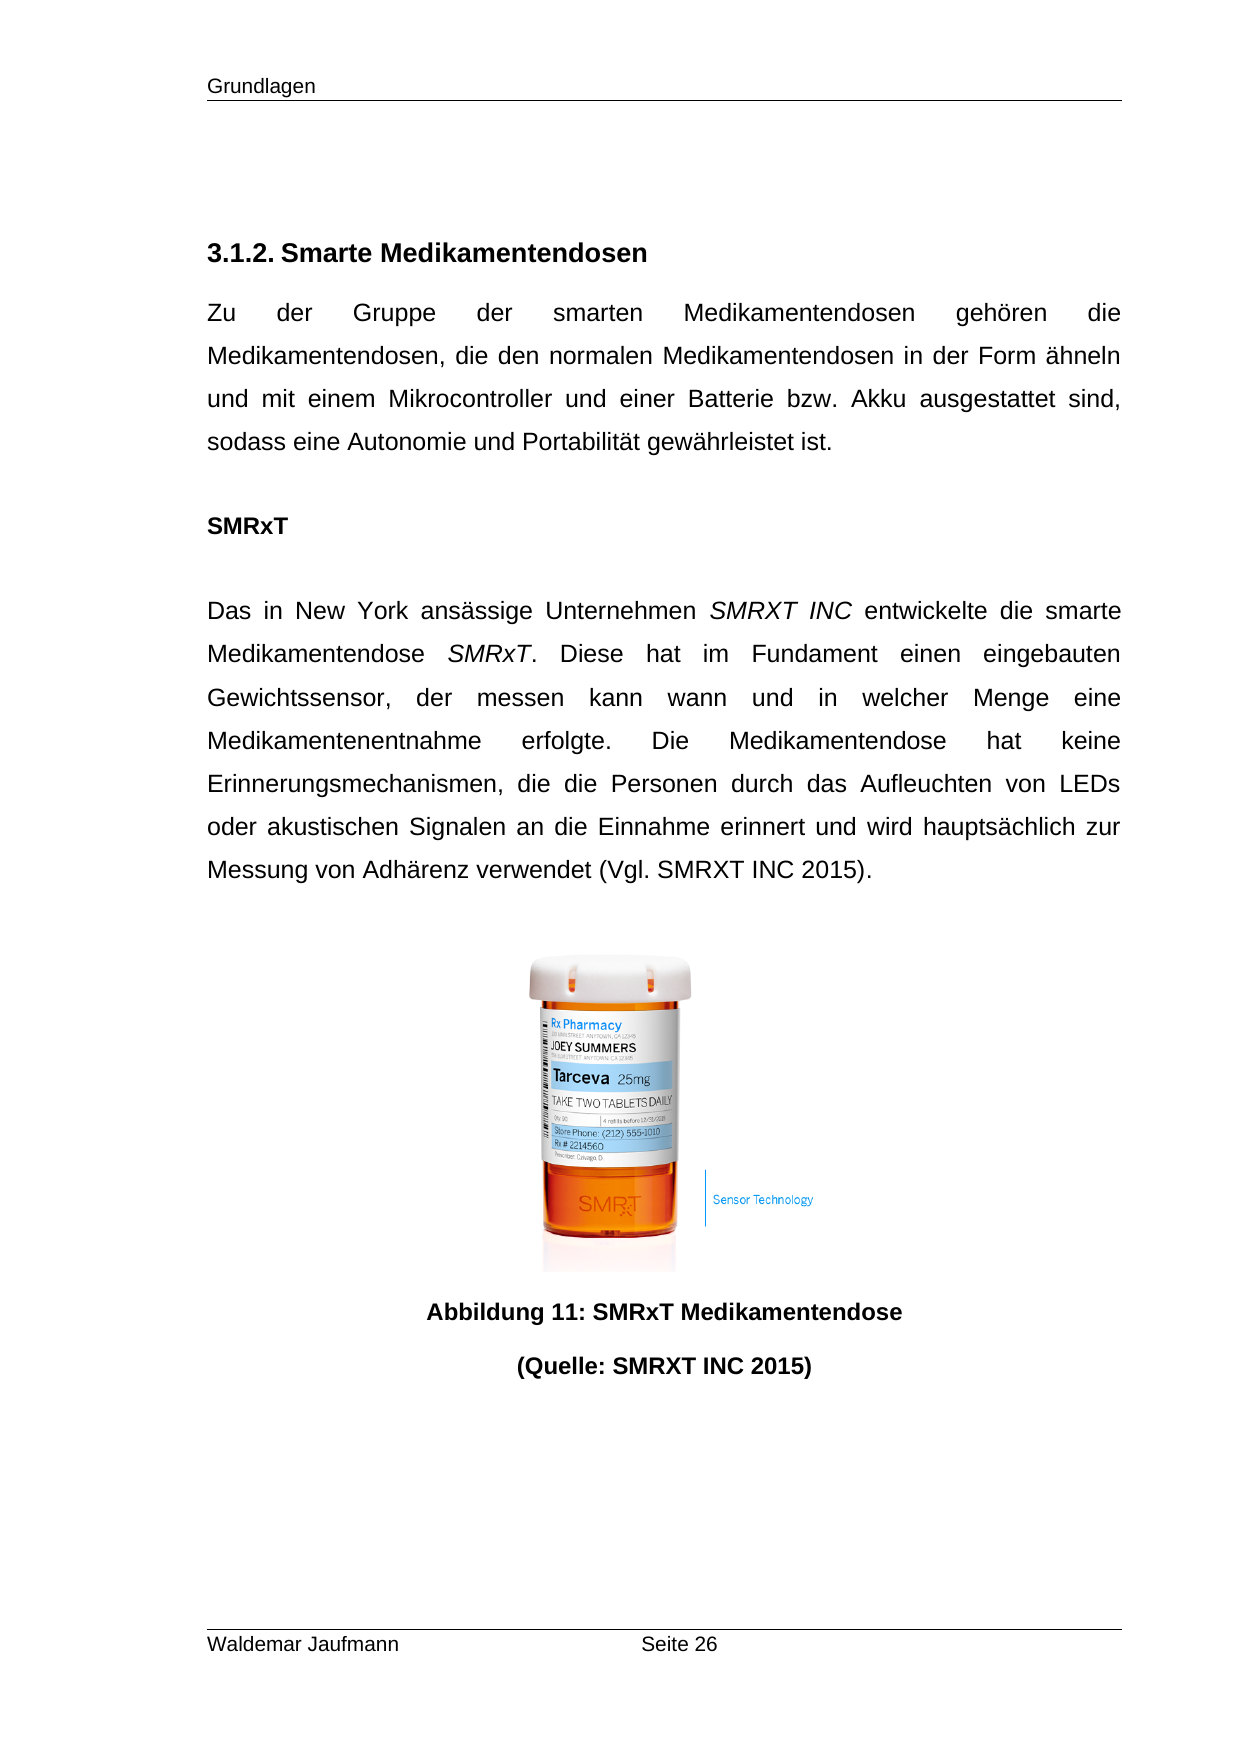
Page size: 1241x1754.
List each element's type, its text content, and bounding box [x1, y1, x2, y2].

picture [508, 939, 821, 1272]
text SMRxT [207, 512, 1122, 539]
subtitle Smarte Medikamentendosen [207, 236, 1122, 269]
text Zu der Gruppe der smarten Medikamentendosen gehören die Medikamentendosen, die den normalen Medikamentendosen in der Form ähneln und mit einem Mikrocontroller und einer Batterie bzw. Akku ausgestattet sind, sodass eine Autonomie und Portabilität gewährleistet ist. [207, 298, 1122, 456]
text (Quelle: SMRXT INC 2015) [207, 1352, 1122, 1380]
text Das in New York ansässige Unternehmen SMRXT INC entwickelte die smarte Medikamentendose SMRxT. Diese hat im Fundament einen eingebauten Gewichtssensor, der messen kann wann und in welcher Menge eine Medikamentenentnahme erfolgte. Die Medikamentendose hat keine Erinnerungsmechanismen, die die Personen durch das Aufleuchten von LEDs oder akustischen Signalen an die Einnahme erinnert und wird hauptsächlich zur Messung von Adhärenz verwendet (Vgl. SMRXT INC 2015). [207, 596, 1122, 884]
text Abbildung 11: SMRxT Medikamentendose [207, 1298, 1122, 1326]
